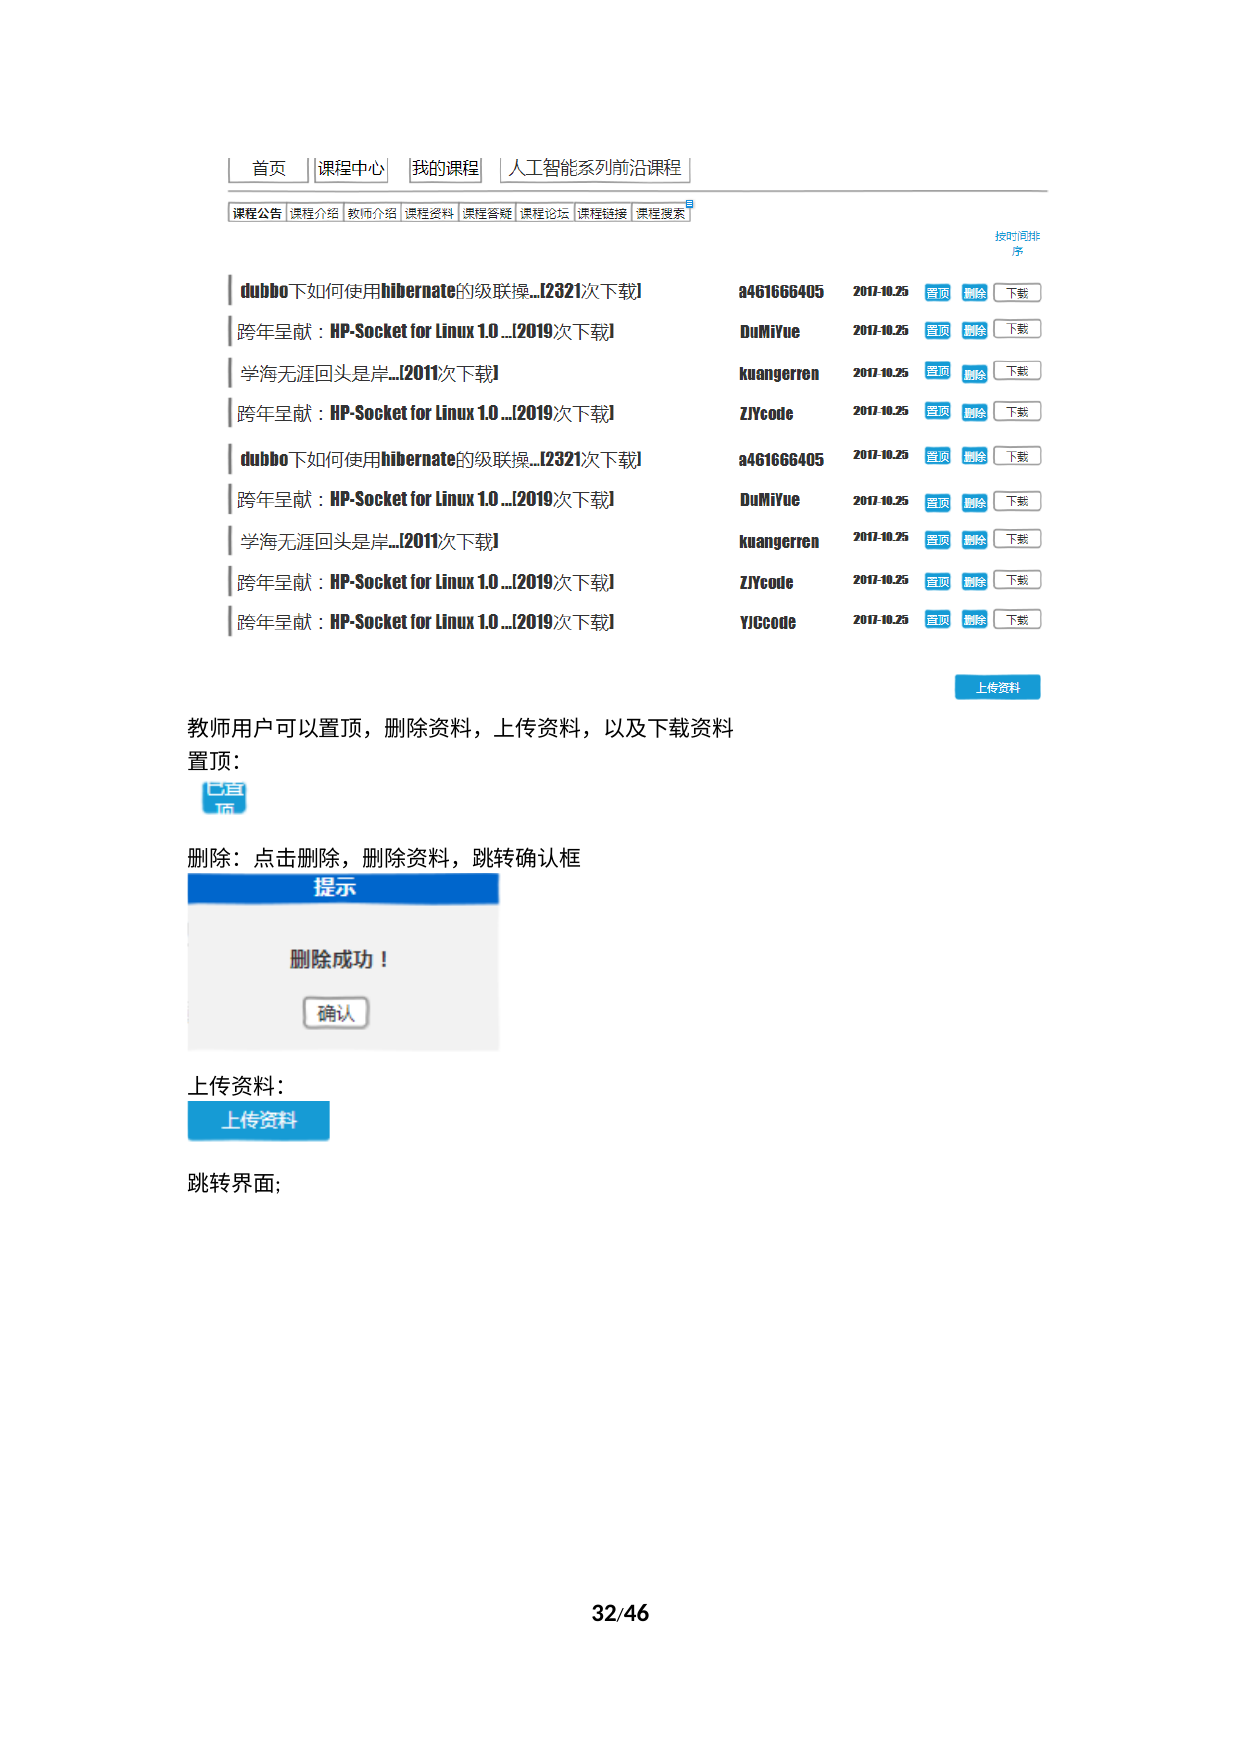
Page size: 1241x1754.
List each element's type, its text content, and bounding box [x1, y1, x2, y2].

text 教师用户可以置顶，删除资料，上传资料，以及下载资料 [187, 711, 1053, 743]
text 置顶： [187, 743, 1053, 776]
text 删除：点击删除，删除资料，跳转确认框 [187, 841, 1053, 873]
text 上传资料： [187, 1068, 1053, 1101]
picture [187, 1101, 330, 1145]
picture [187, 776, 255, 823]
text 跳转界面; [187, 1166, 1053, 1198]
picture [187, 158, 1053, 706]
picture [187, 873, 502, 1066]
